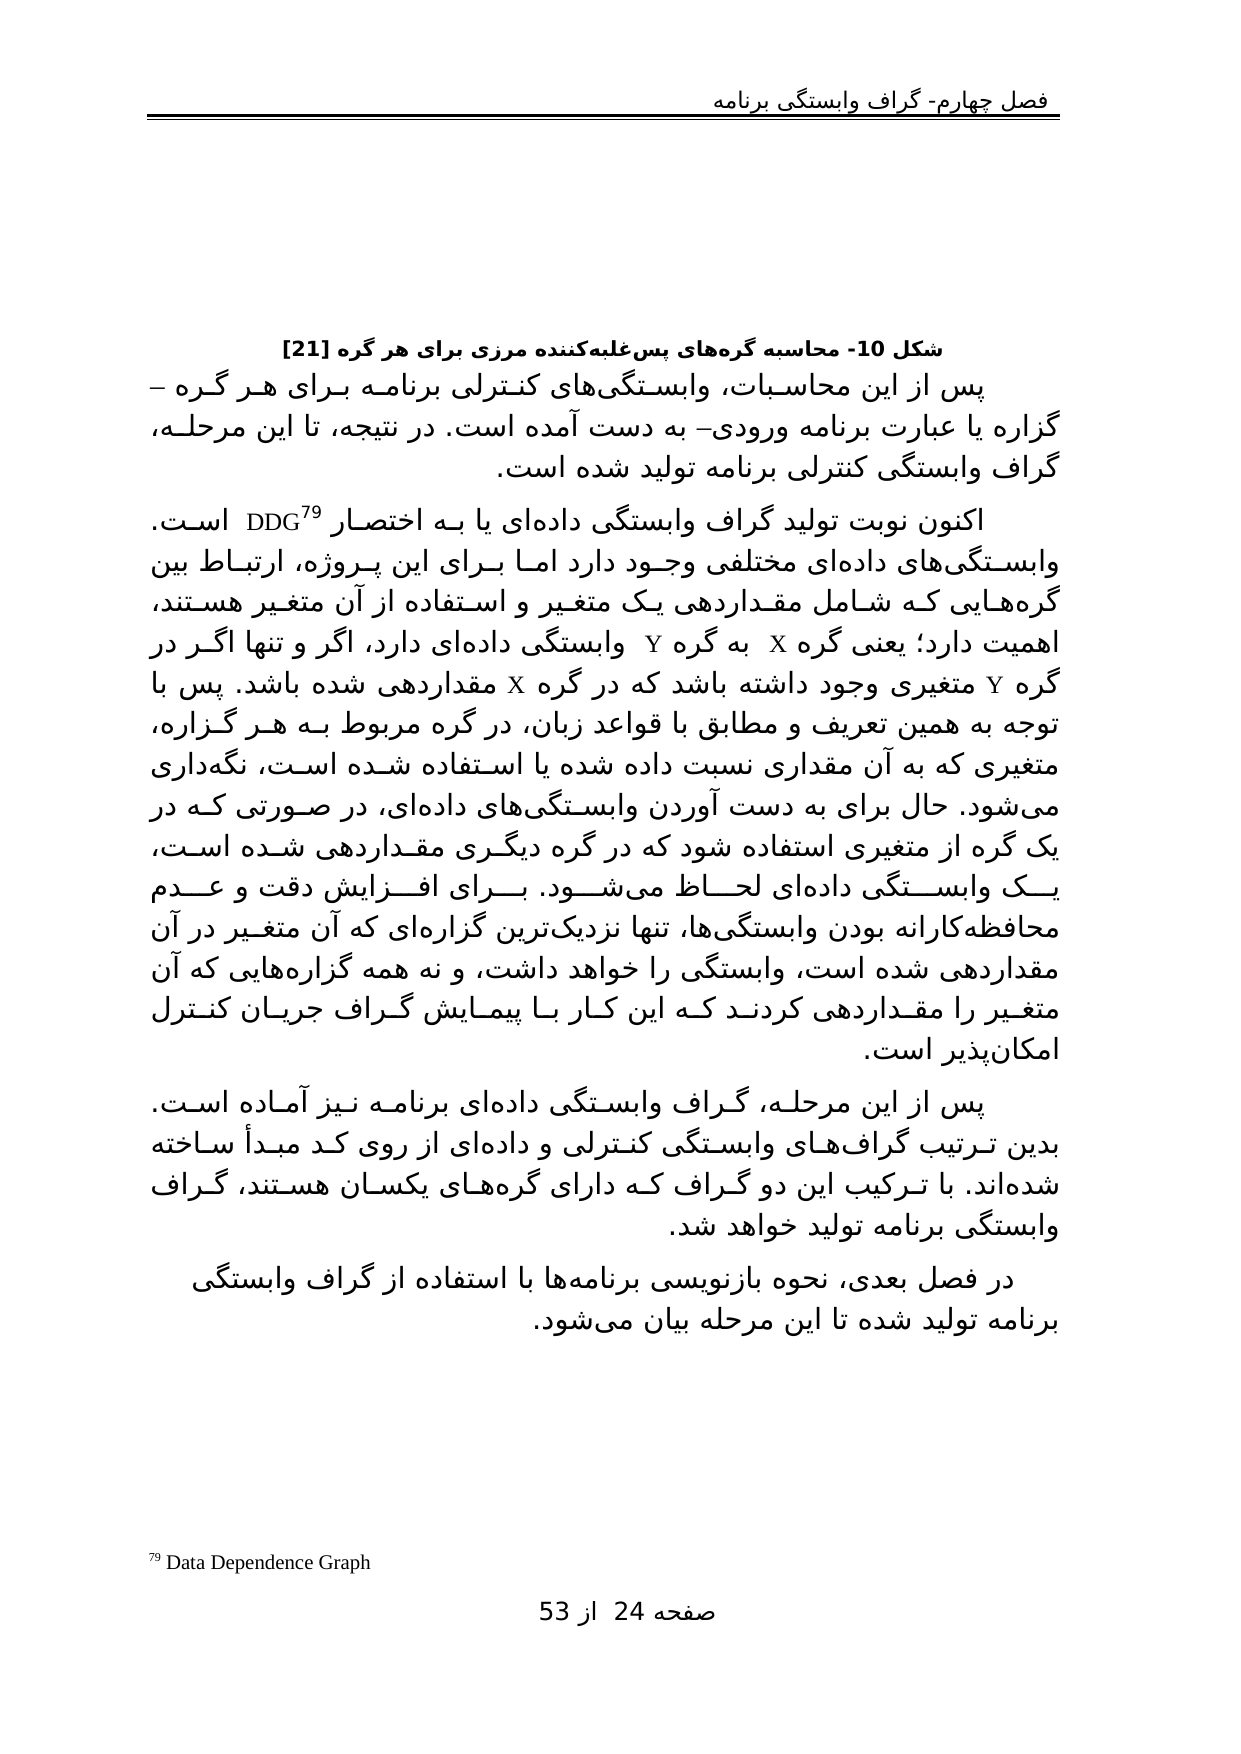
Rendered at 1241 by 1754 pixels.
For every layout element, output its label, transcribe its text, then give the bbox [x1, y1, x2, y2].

text پس از این محاسبات، وابستگی‌های کنترلی برنامه برای هر گره – گزاره یا عبارت برنامه ورودی– به دست آمده است. در نتیجه، تا این مرحله، گراف وابستگی کنترلی برنامه تولید شده است. [150, 368, 1060, 484]
text پس از این مرحله، گراف وابستگی داده‌ای برنامه نیز آماده است. بدین ترتیب گراف‌های وابستگی کنترلی و داده‌ای از روی کد مبدأ ساخته شده‌اند. با ترکیب این دو گراف که دارای گره‌های یکسان هستند، گراف وابستگی برنامه تولید خواهد شد. [150, 1086, 1060, 1242]
text اکنون نوبت تولید گراف وابستگی داده‌ای یا به اختصار DDG است. وابستگی‌های داده‌ای مختلفی وجود دارد اما برای این پروژه، ارتباط بین گره‌هایی که شامل مقداردهی یک متغیر و استفاده از آن متغیر هستند، اهمیت دارد؛ یعنی گره X به گره Y وابستگی داده‌ای دارد، اگر و تنها اگر در گره Y متغیری وجود داشته باشد که در گره X مقداردهی شده باشد. پس با توجه به همین تعریف و مطابق با قواعد زبان، در گره مربوط به هر گزاره، متغیری که به آن مقداری نسبت داده شده یا استفاده شده است، نگه‌داری می‌شود. حال برای به دست آوردن وابستگی‌های داده‌ای، در صورتی که در یک گره از متغیری استفاده شود که در گره دیگری مقداردهی شده است، یک وابستگی داده‌ای لحاظ می‌شود. برای افزایش دقت و عدم محافظه‌کارانه بودن وابستگی‌ها، تنها نزدیک‌ترین گزاره‌ای که آن متغیر در آن مقداردهی شده است، وابستگی را خواهد داشت، و نه همه گزاره‌هایی که آن متغیر را مقداردهی کردند که این کار با پیمایش گراف جریان کنترل امکان‌پذیر است. [150, 503, 1060, 1067]
text در فصل بعدی، نحوه بازنویسی برنامه‌ها با استفاده از گراف وابستگی برنامه تولید شده تا این مرحله بیان می‌شود. [150, 1261, 1060, 1336]
